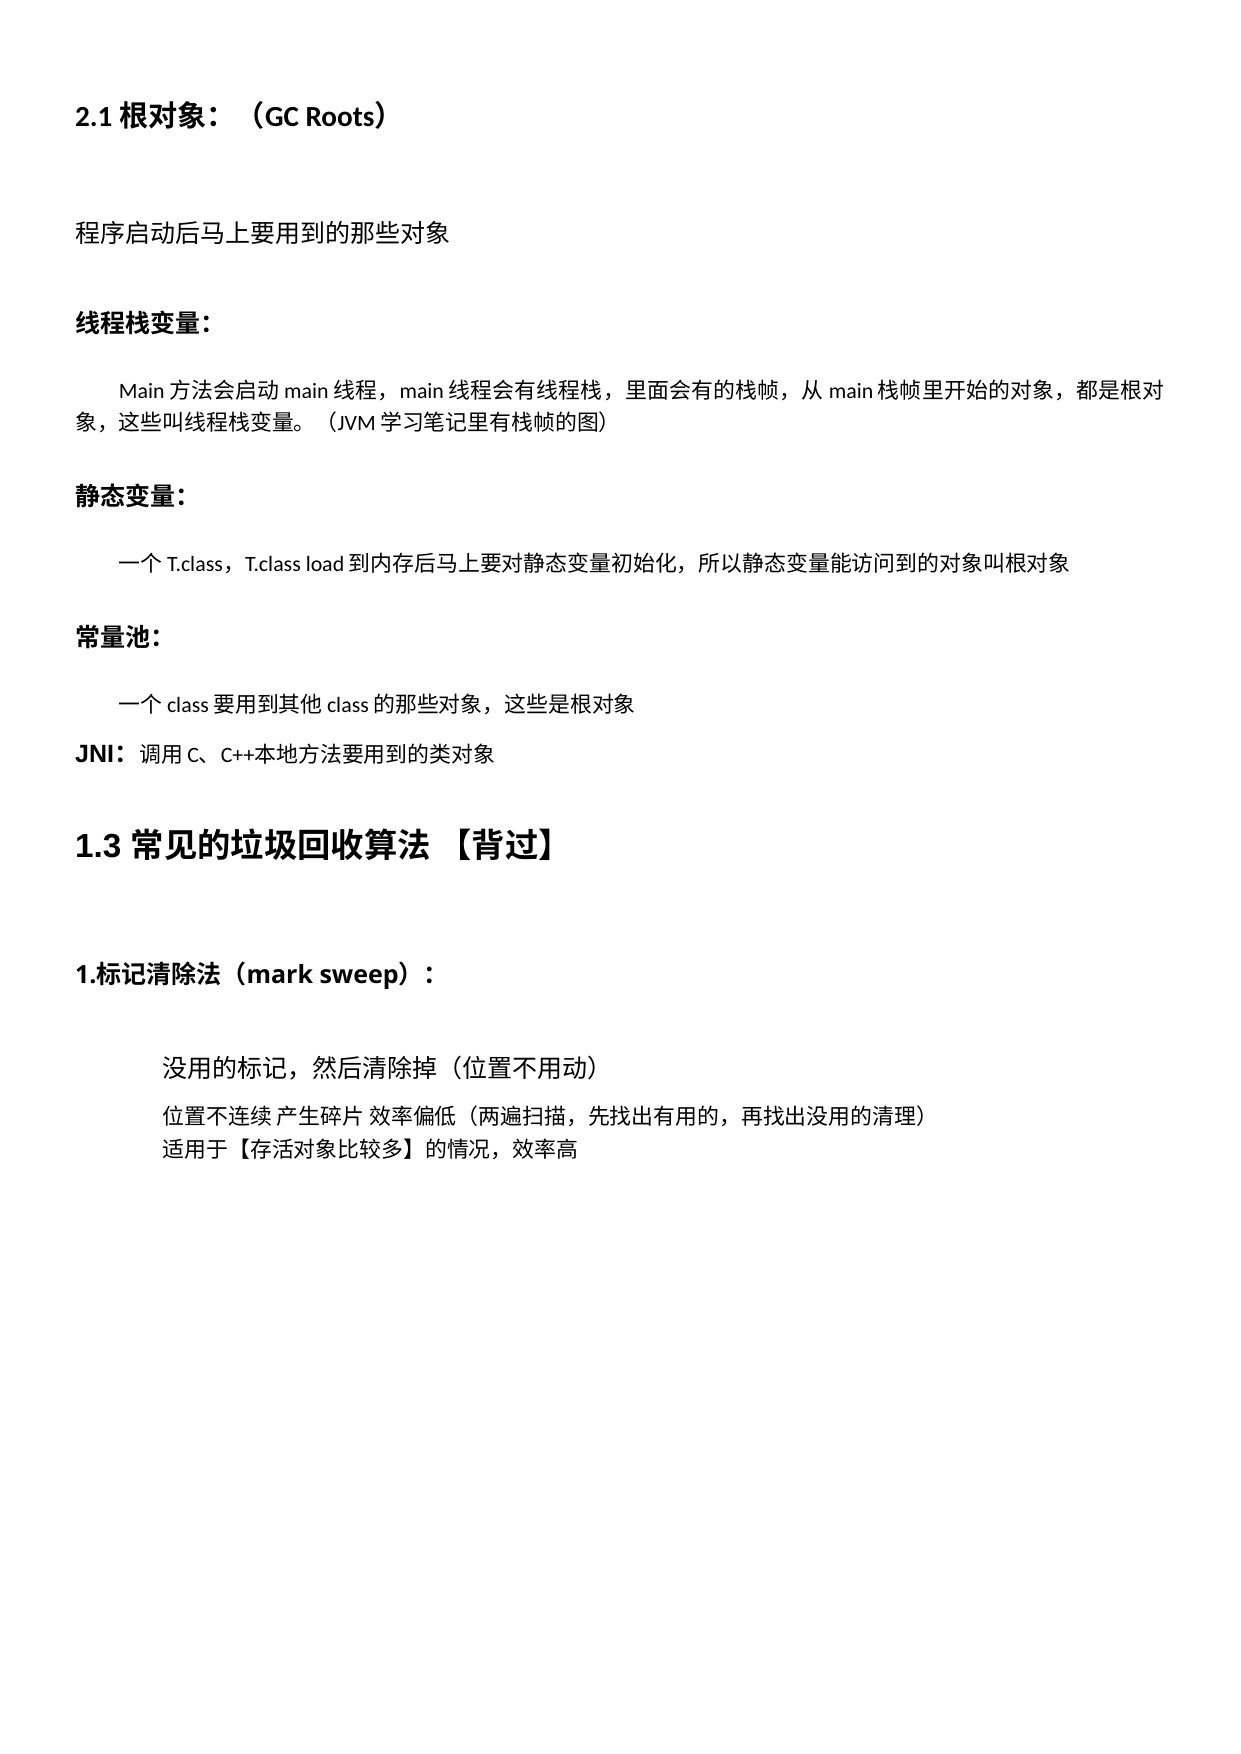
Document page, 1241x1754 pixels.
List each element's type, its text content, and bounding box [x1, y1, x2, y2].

subtitle 1.标记清除法（mark sweep）： [75, 940, 1165, 1005]
list 一个class要用到其他class的那些对象，这些是根对象 [75, 686, 1165, 719]
subtitle 1.3 常见的垃圾回收算法 【背过】 [75, 811, 1165, 876]
list 程序启动后马上要用到的那些对象 [75, 199, 1165, 264]
list JNI：调用C、C++本地方法要用到的类对象 [75, 719, 1165, 784]
subtitle 线程栈变量： [75, 289, 1165, 354]
subtitle 2.1 根对象：（GC Roots） [75, 81, 1165, 146]
subtitle 静态变量： [75, 462, 1165, 527]
list 位置不连续 产生碎片 效率偏低（两遍扫描，先找出有用的，再找出没用的清理） [119, 1099, 1165, 1131]
subtitle 常量池： [75, 603, 1165, 668]
list 没用的标记，然后清除掉（位置不用动） [119, 1034, 1165, 1099]
list 一个T.class，T.class load到内存后马上要对静态变量初始化，所以静态变量能访问到的对象叫根对象 [75, 546, 1165, 578]
list Main方法会启动main线程，main线程会有线程栈，里面会有的栈帧，从main栈帧里开始的对象，都是根对象，这些叫线程栈变量。（JVM学习笔记里有栈帧的图） [75, 372, 1165, 437]
list 适用于【存活对象比较多】的情况，效率高 [119, 1131, 1165, 1164]
